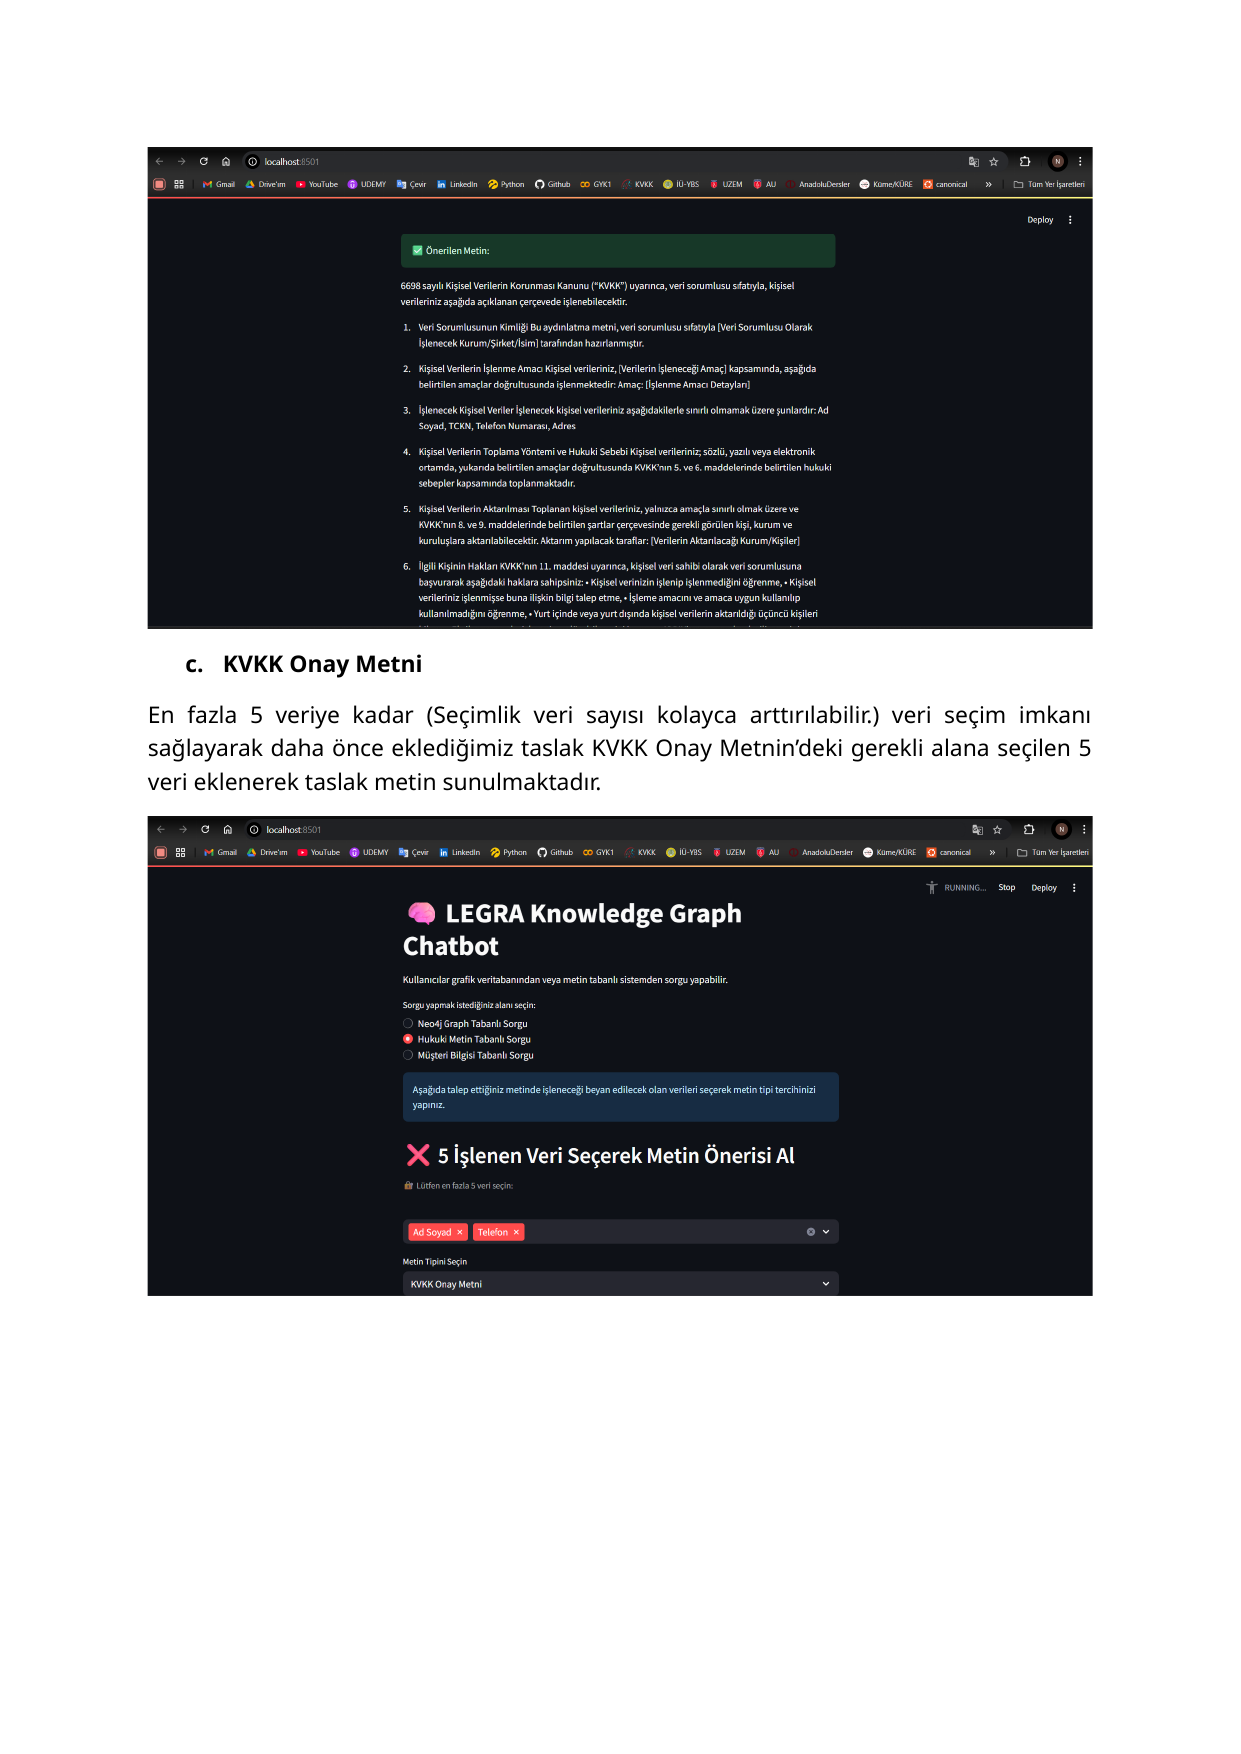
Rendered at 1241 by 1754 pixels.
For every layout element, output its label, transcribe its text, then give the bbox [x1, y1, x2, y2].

picture [147, 816, 1093, 1296]
text En fazla 5 veriye kadar (Seçimlik veri sayısı kolayca arttırılabilir.) veri seçim imkanı sağlayarak daha önce eklediğimiz taslak KVKK Onay Metnin’deki gerekli alana seçilen 5 veri eklenerek taslak metin sunulmaktadır. [148, 698, 1093, 797]
list KVKK Onay Metni [185, 648, 1093, 679]
picture [147, 147, 1093, 629]
